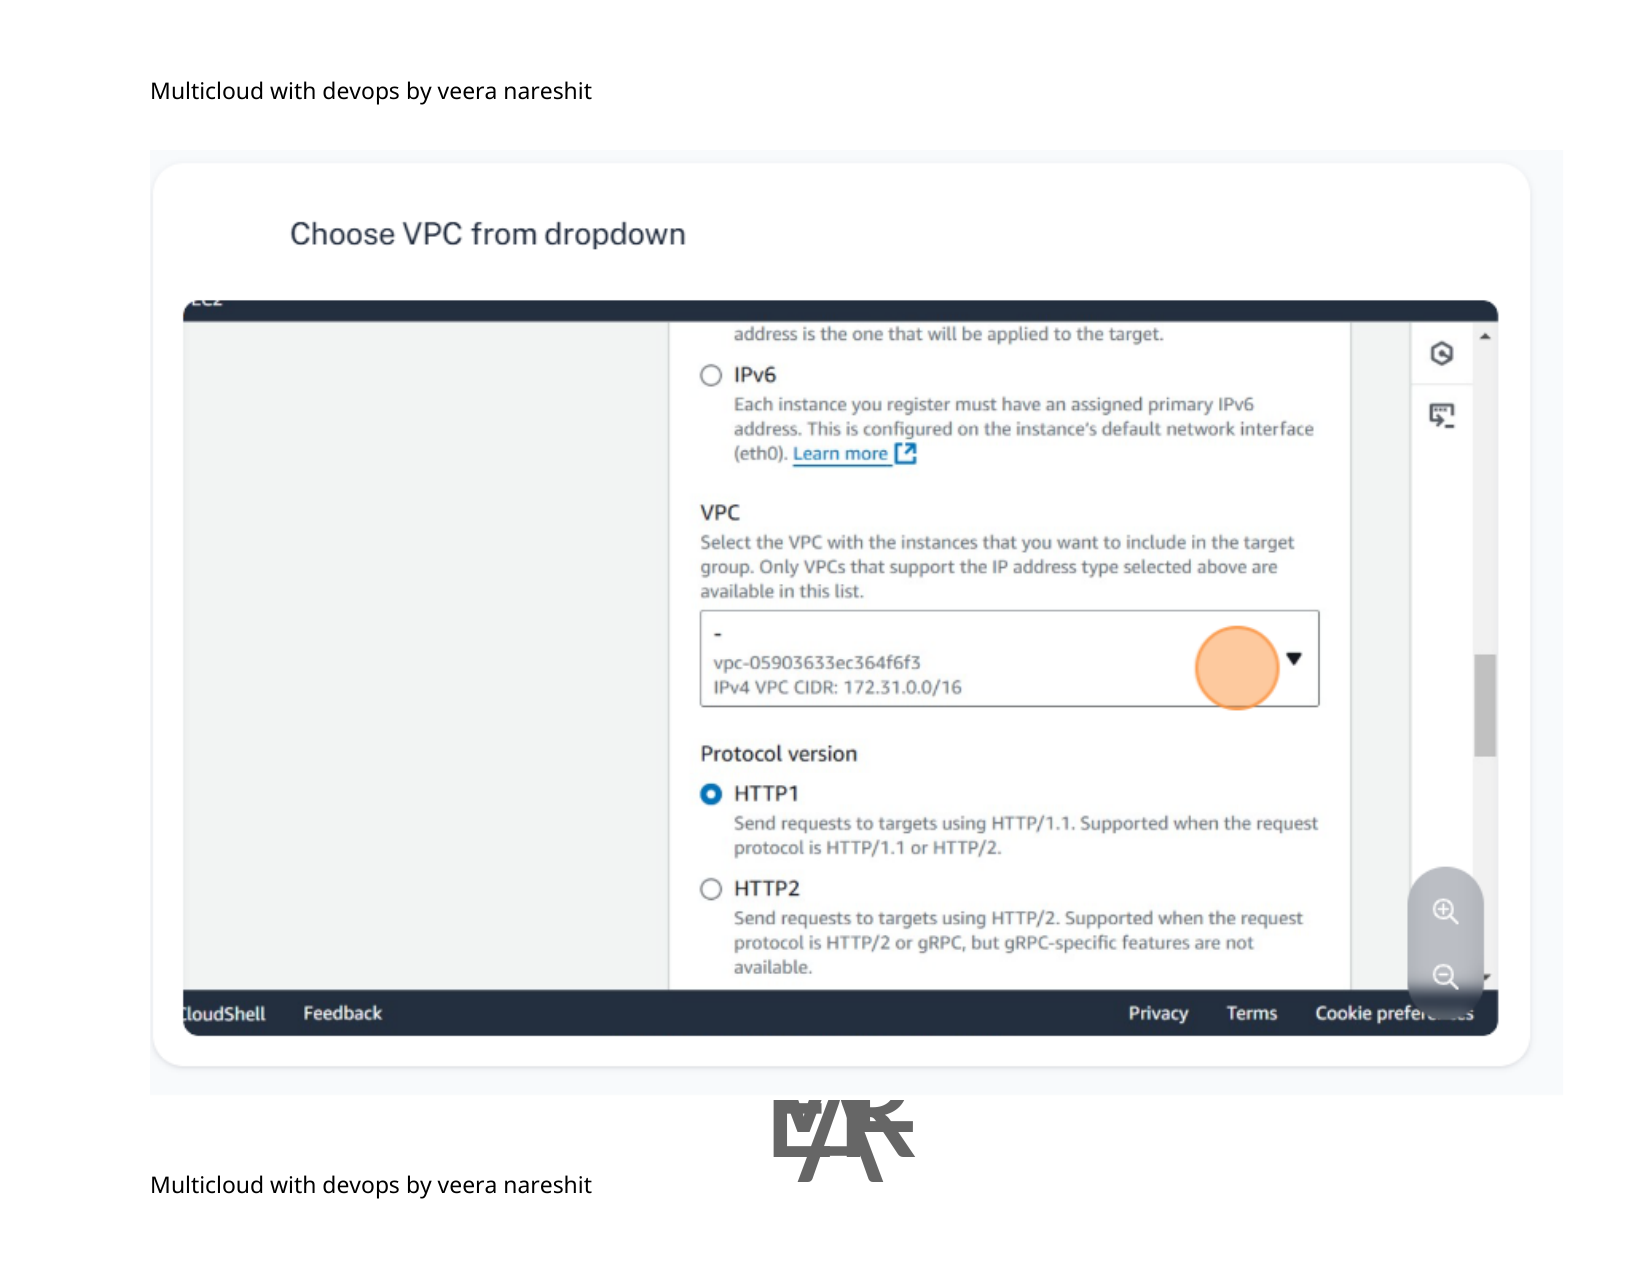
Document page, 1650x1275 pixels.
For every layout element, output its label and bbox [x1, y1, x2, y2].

picture [150, 150, 1564, 1100]
